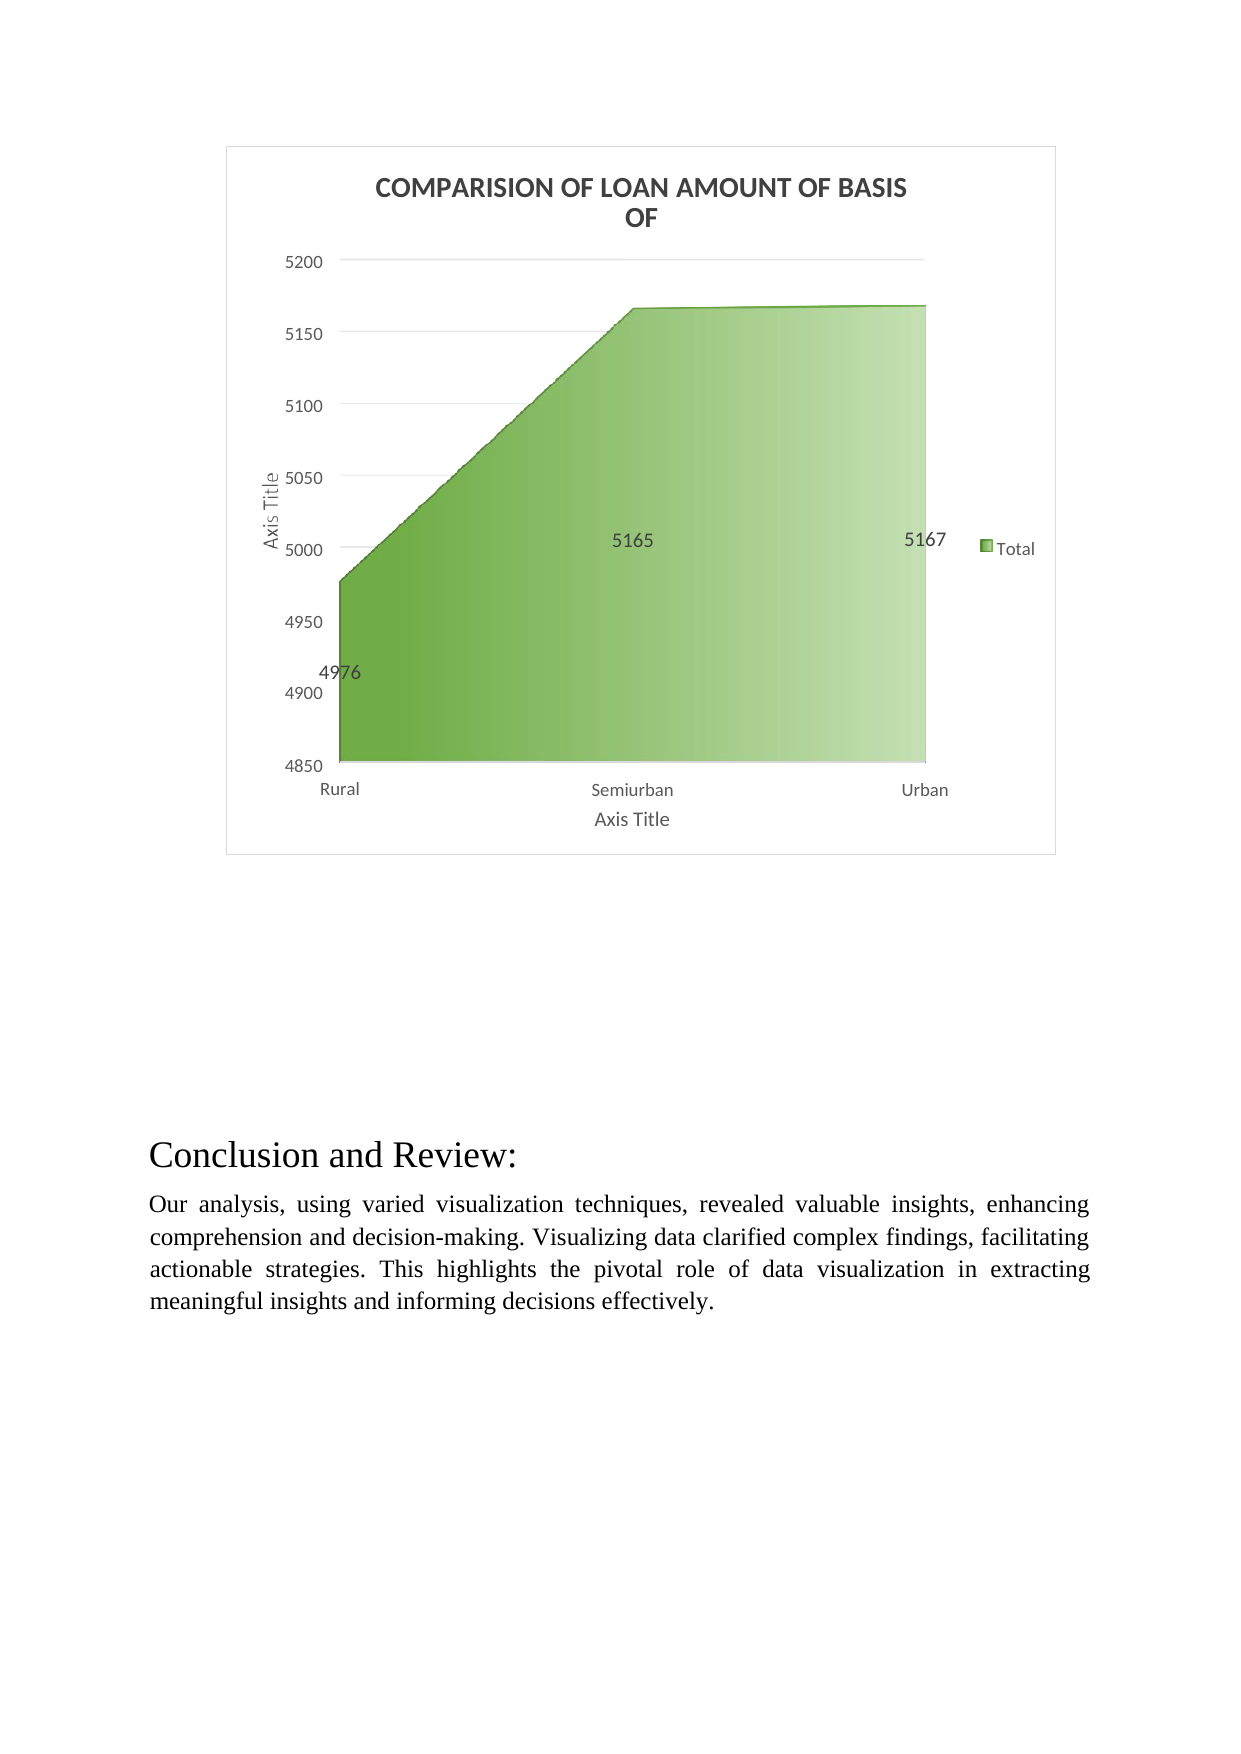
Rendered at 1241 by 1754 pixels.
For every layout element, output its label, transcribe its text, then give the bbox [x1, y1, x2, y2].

subtitle Conclusion and Review: [148, 1132, 1240, 1175]
picture [979, 538, 993, 552]
picture [338, 305, 926, 763]
picture [262, 473, 278, 549]
text Our analysis, using varied visualization techniques, revealed valuable insights, enhancing comprehension and decision-making. Visualizing data clarified complex findings, facilitating actionable strategies. This highlights the pivotal role of data visualization in extracting meaningful insights and informing decisions effectively. [148, 1189, 1090, 1315]
